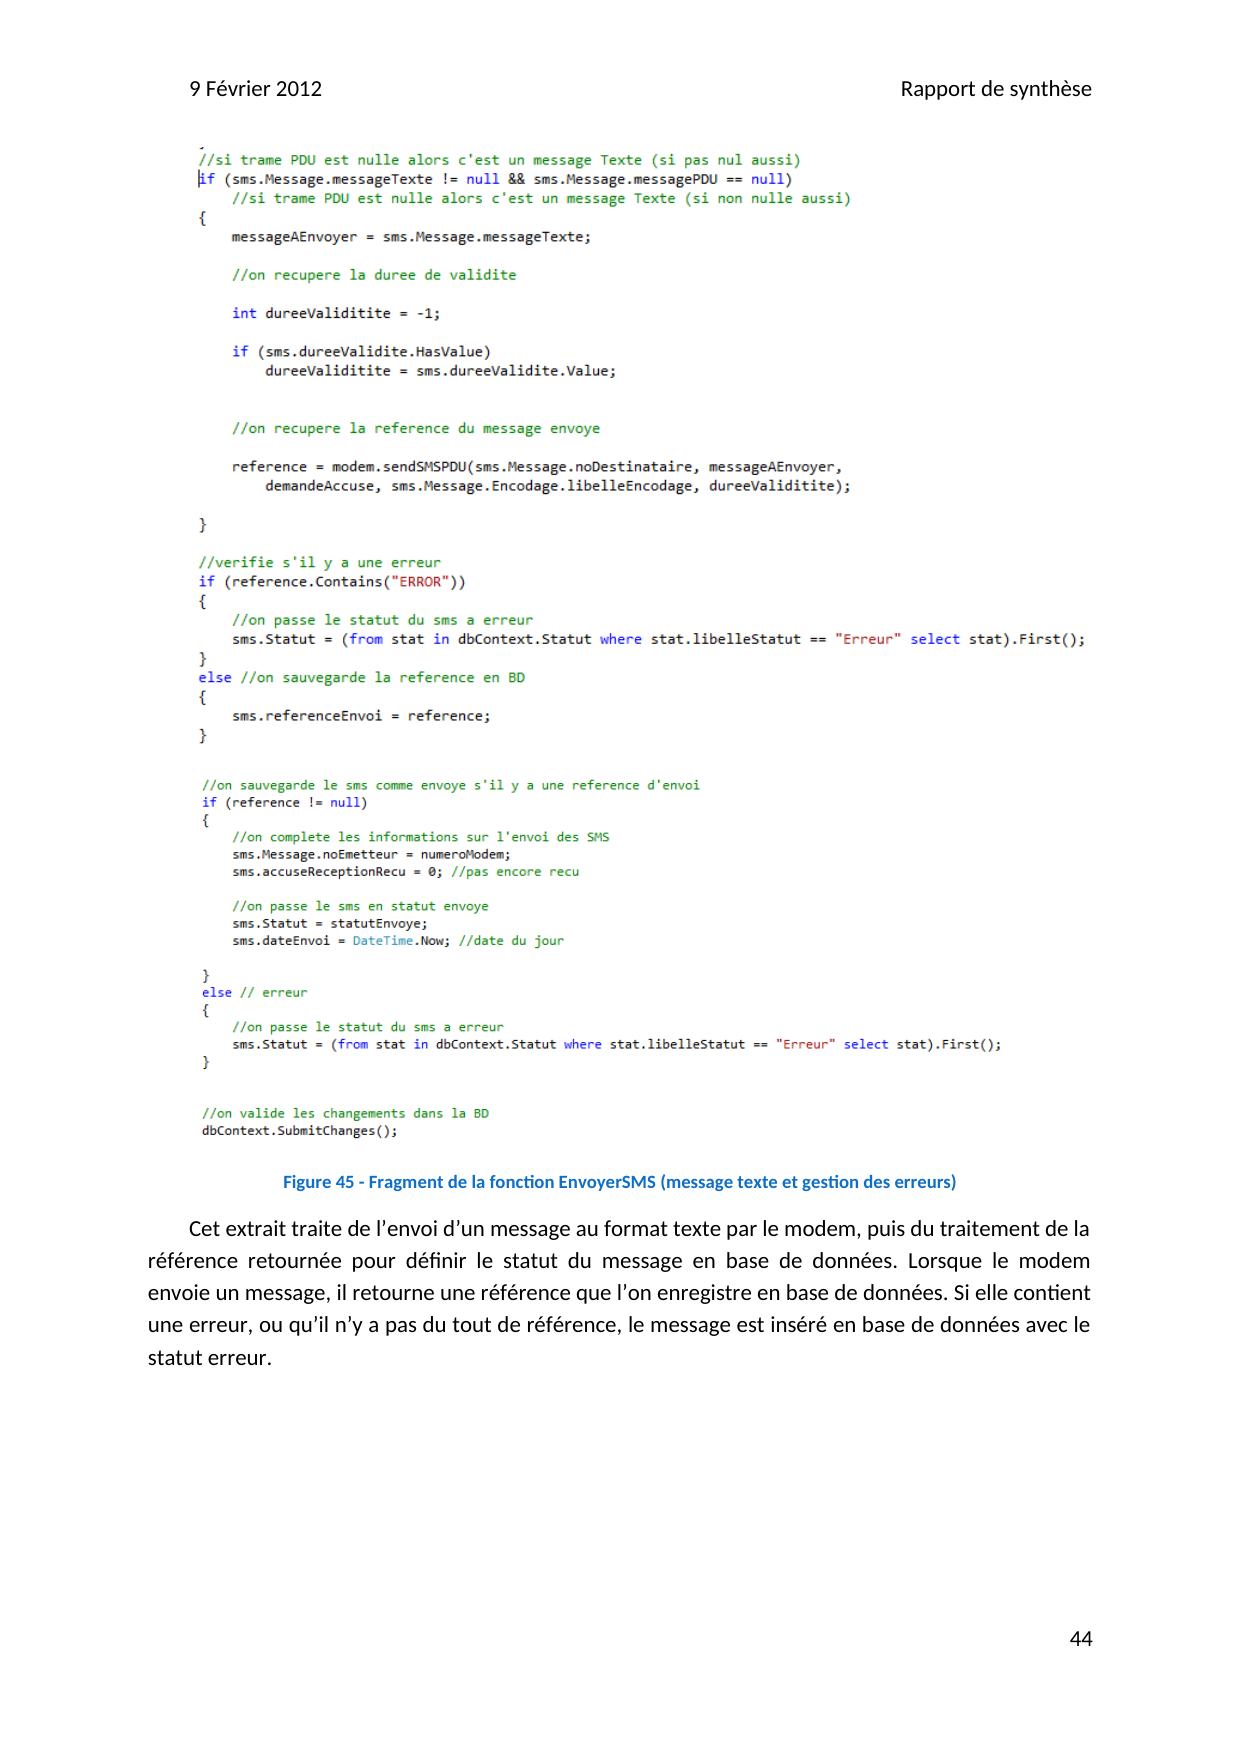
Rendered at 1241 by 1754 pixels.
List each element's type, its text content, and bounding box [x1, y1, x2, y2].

picture [188, 147, 1097, 751]
text Cet extrait traite de l’envoi d’un message au format texte par le modem, puis du traitement de la référence retournée pour définir le statut du message en base de données. Lorsque le modem envoie un message, il retourne une référence que l’on enregistre en base de données. Si elle contient une erreur, ou qu’il n’y a pas du tout de référence, le message est inséré en base de données avec le statut erreur. [148, 1214, 1093, 1371]
picture [188, 775, 1005, 1146]
